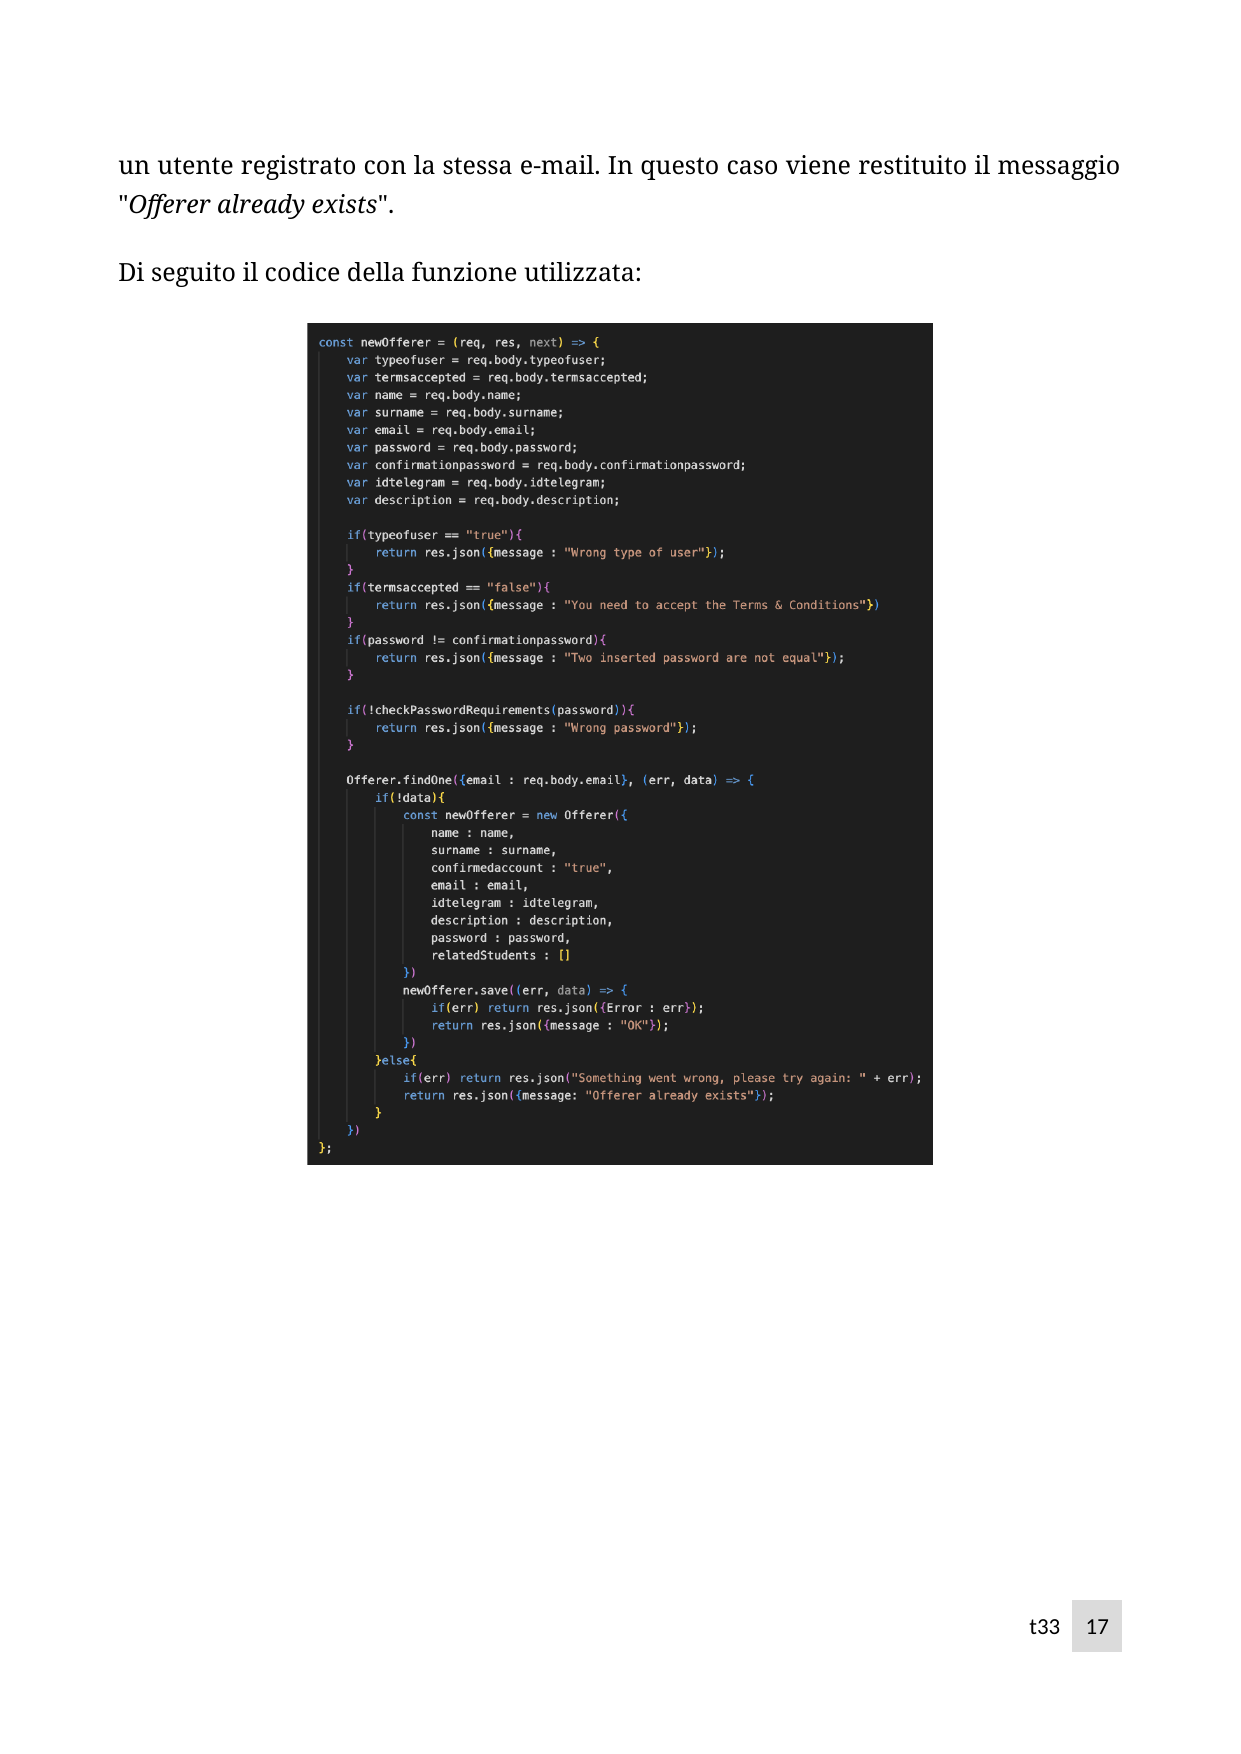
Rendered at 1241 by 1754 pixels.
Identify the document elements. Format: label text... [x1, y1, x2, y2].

picture [307, 323, 933, 1165]
text Di seguito il codice della funzione utilizzata: [118, 255, 1122, 289]
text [118, 148, 1122, 221]
